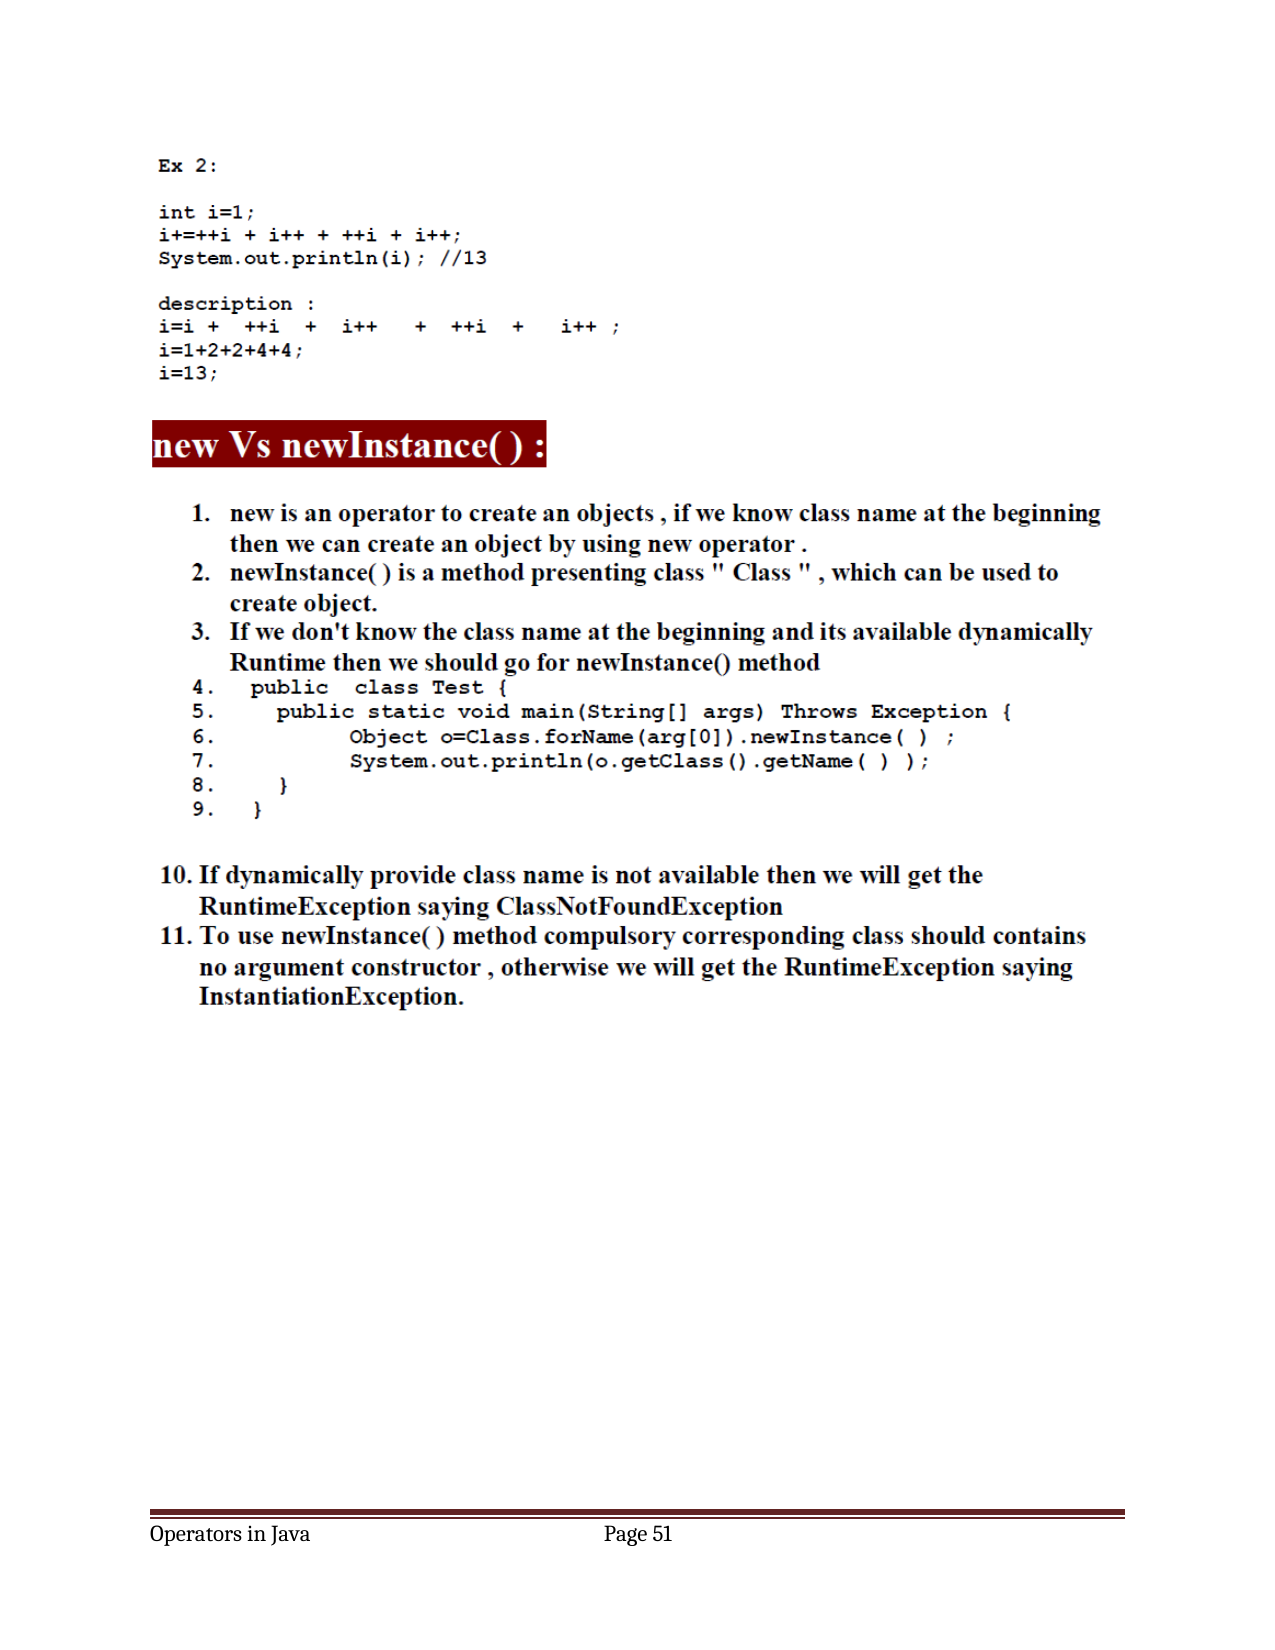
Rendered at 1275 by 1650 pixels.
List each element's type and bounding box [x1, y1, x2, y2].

picture [150, 420, 1125, 829]
picture [150, 150, 1125, 395]
picture [150, 853, 1125, 1016]
